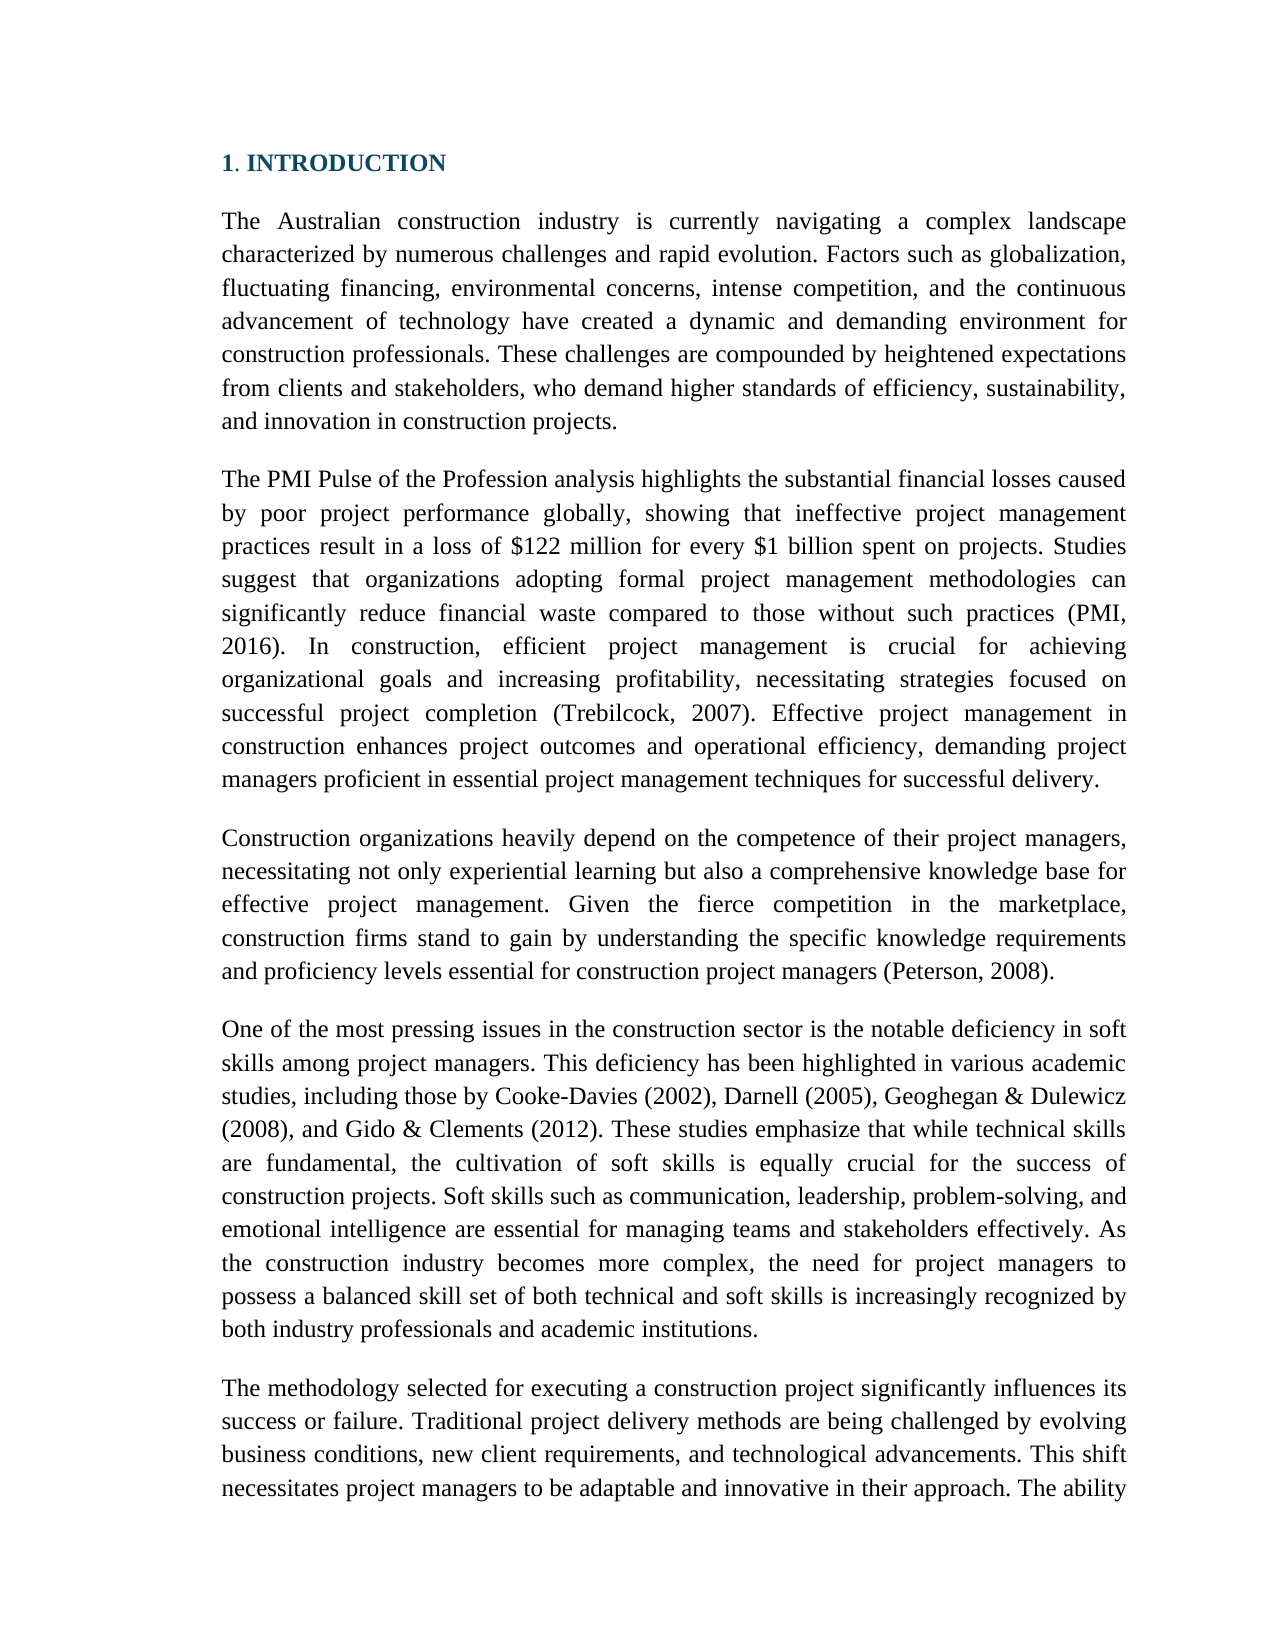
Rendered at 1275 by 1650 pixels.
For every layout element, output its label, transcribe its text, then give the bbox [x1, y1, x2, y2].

text The Australian construction industry is currently navigating a complex landscape characterized by numerous challenges and rapid evolution. Factors such as globalization, fluctuating financing, environmental concerns, intense competition, and the continuous advancement of technology have created a dynamic and demanding environment for construction professionals. These challenges are compounded by heightened expectations from clients and stakeholders, who demand higher standards of efficiency, sustainability, and innovation in construction projects. [221, 206, 1127, 435]
text One of the most pressing issues in the construction sector is the notable deficiency in soft skills among project managers. This deficiency has been highlighted in various academic studies, including those by Cooke-Davies (2002), Darnell (2005), Geoghegan & Dulewicz (2008), and Gido & Clements (2012). These studies emphasize that while technical skills are fundamental, the cultivation of soft skills is equally crucial for the success of construction projects. Soft skills such as communication, leadership, problem-solving, and emotional intelligence are essential for managing teams and stakeholders effectively. As the construction industry becomes more complex, the need for project managers to possess a balanced skill set of both technical and soft skills is increasingly recognized by both industry professionals and academic institutions. [221, 1014, 1127, 1343]
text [221, 1373, 1127, 1501]
text Construction organizations heavily depend on the competence of their project managers, necessitating not only experiential learning but also a comprehensive knowledge base for effective project management. Given the fierce competition in the marketplace, construction firms stand to gain by understanding the specific knowledge requirements and proficiency levels essential for construction project managers (Peterson, 2008). [221, 823, 1127, 985]
text 1. INTRODUCTION [221, 148, 1127, 176]
text The PMI Pulse of the Profession analysis highlights the substantial financial losses caused by poor project performance globally, showing that ineffective project management practices result in a loss of $122 million for every $1 billion spent on projects. Studies suggest that organizations adopting formal project management methodologies can significantly reduce financial waste compared to those without such practices (PMI, 2016). In construction, efficient project management is crucial for achieving organizational goals and increasing profitability, necessitating strategies focused on successful project completion (Trebilcock, 2007). Effective project management in construction enhances project outcomes and operational efficiency, demanding project managers proficient in essential project management techniques for successful delivery. [221, 464, 1127, 793]
